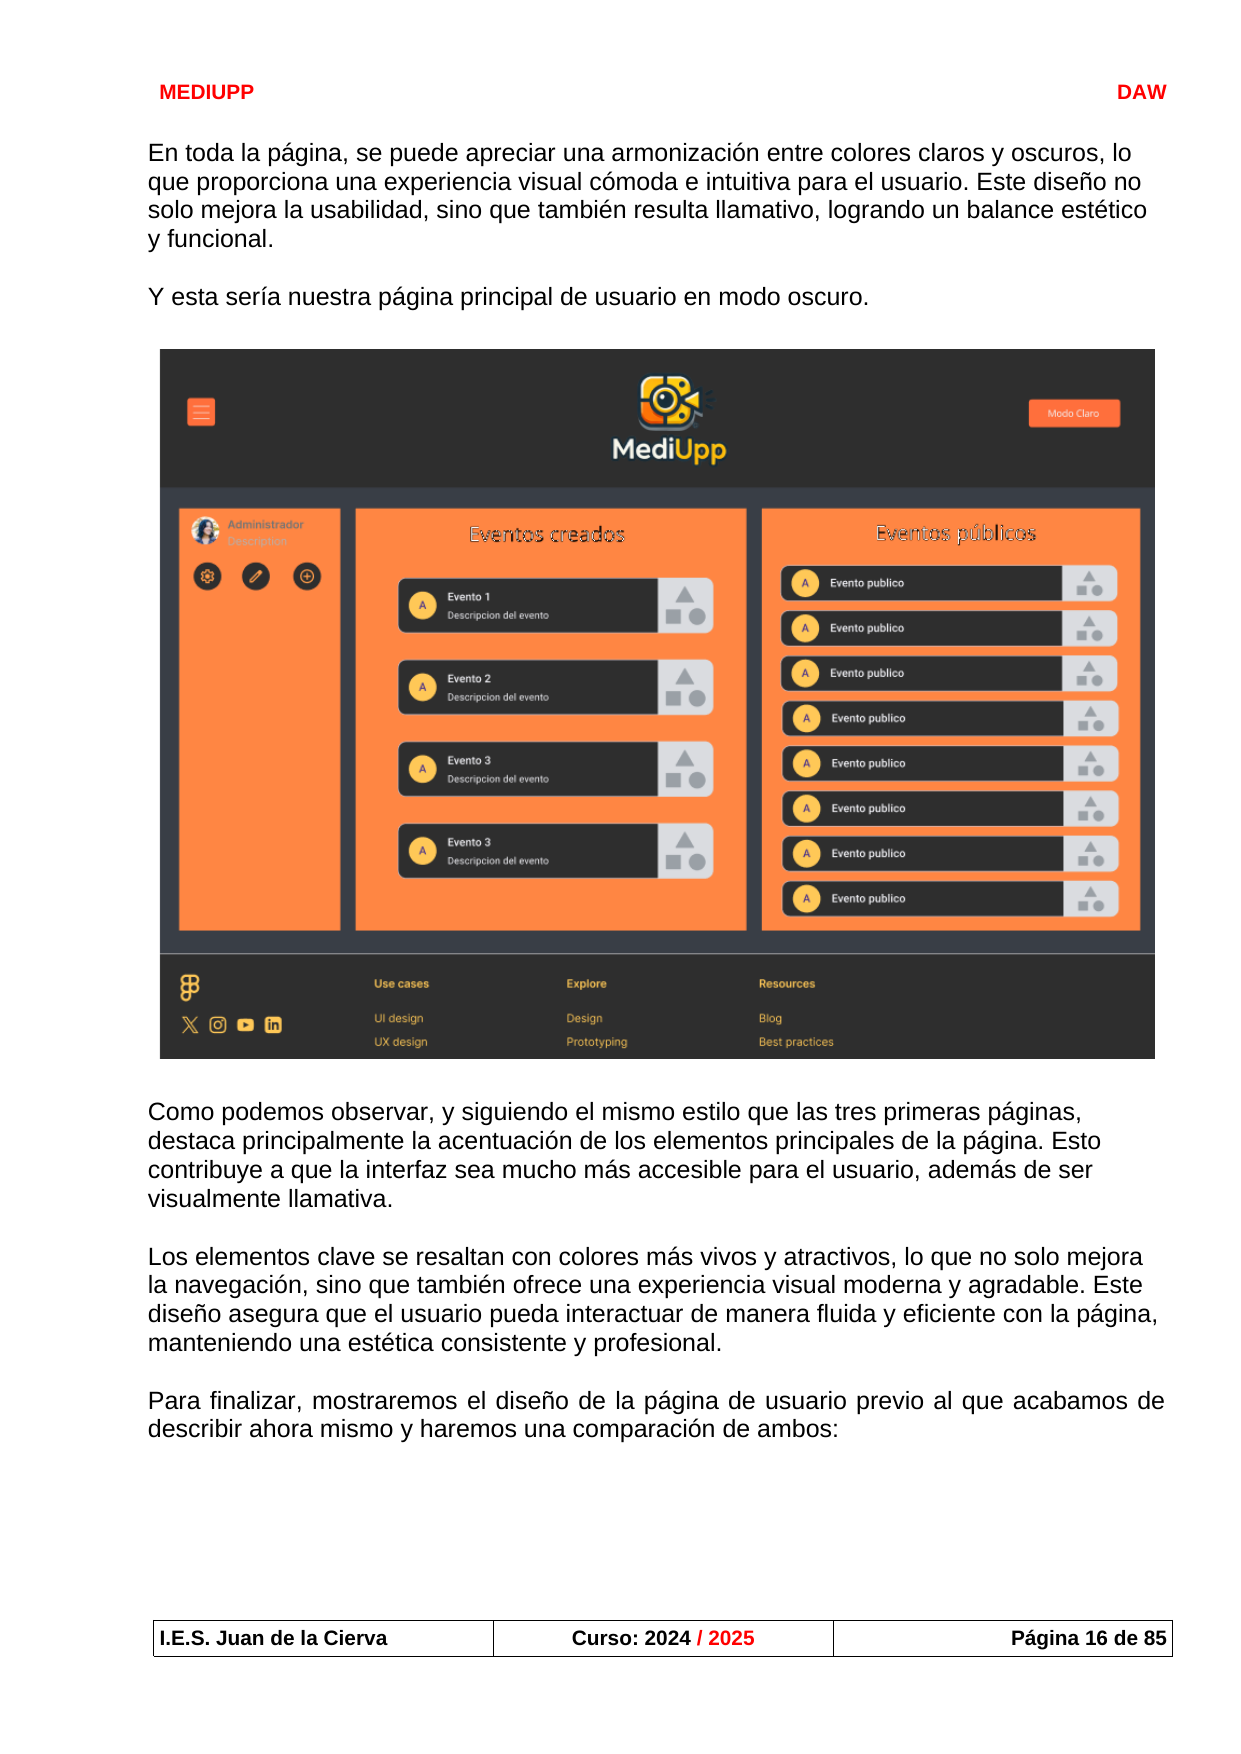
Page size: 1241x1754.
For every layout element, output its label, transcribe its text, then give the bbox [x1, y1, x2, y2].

text Y esta sería nuestra página principal de usuario en modo oscuro. [148, 282, 1167, 311]
text En toda la página, se puede apreciar una armonización entre colores claros y oscuros, lo que proporciona una experiencia visual cómoda e intuitiva para el usuario. Este diseño no solo mejora la usabilidad, sino que también resulta llamativo, logrando un balance estético y funcional. [148, 138, 1167, 253]
text Como podemos observar, y siguiendo el mismo estilo que las tres primeras páginas, destaca principalmente la acentuación de los elementos principales de la página. Esto contribuye a que la interfaz sea mucho más accesible para el usuario, además de ser visualmente llamativa. [148, 1097, 1167, 1212]
text Para finalizar, mostraremos el diseño de la página de usuario previo al que acabamos de describir ahora mismo y haremos una comparación de ambos: [148, 1386, 1167, 1443]
text Los elementos clave se resaltan con colores más vivos y atractivos, lo que no solo mejora la navegación, sino que también ofrece una experiencia visual moderna y agradable. Este diseño asegura que el usuario pueda interactuar de manera fluida y eficiente con la página, manteniendo una estética consistente y profesional. [148, 1242, 1167, 1357]
picture [159, 349, 1155, 1059]
